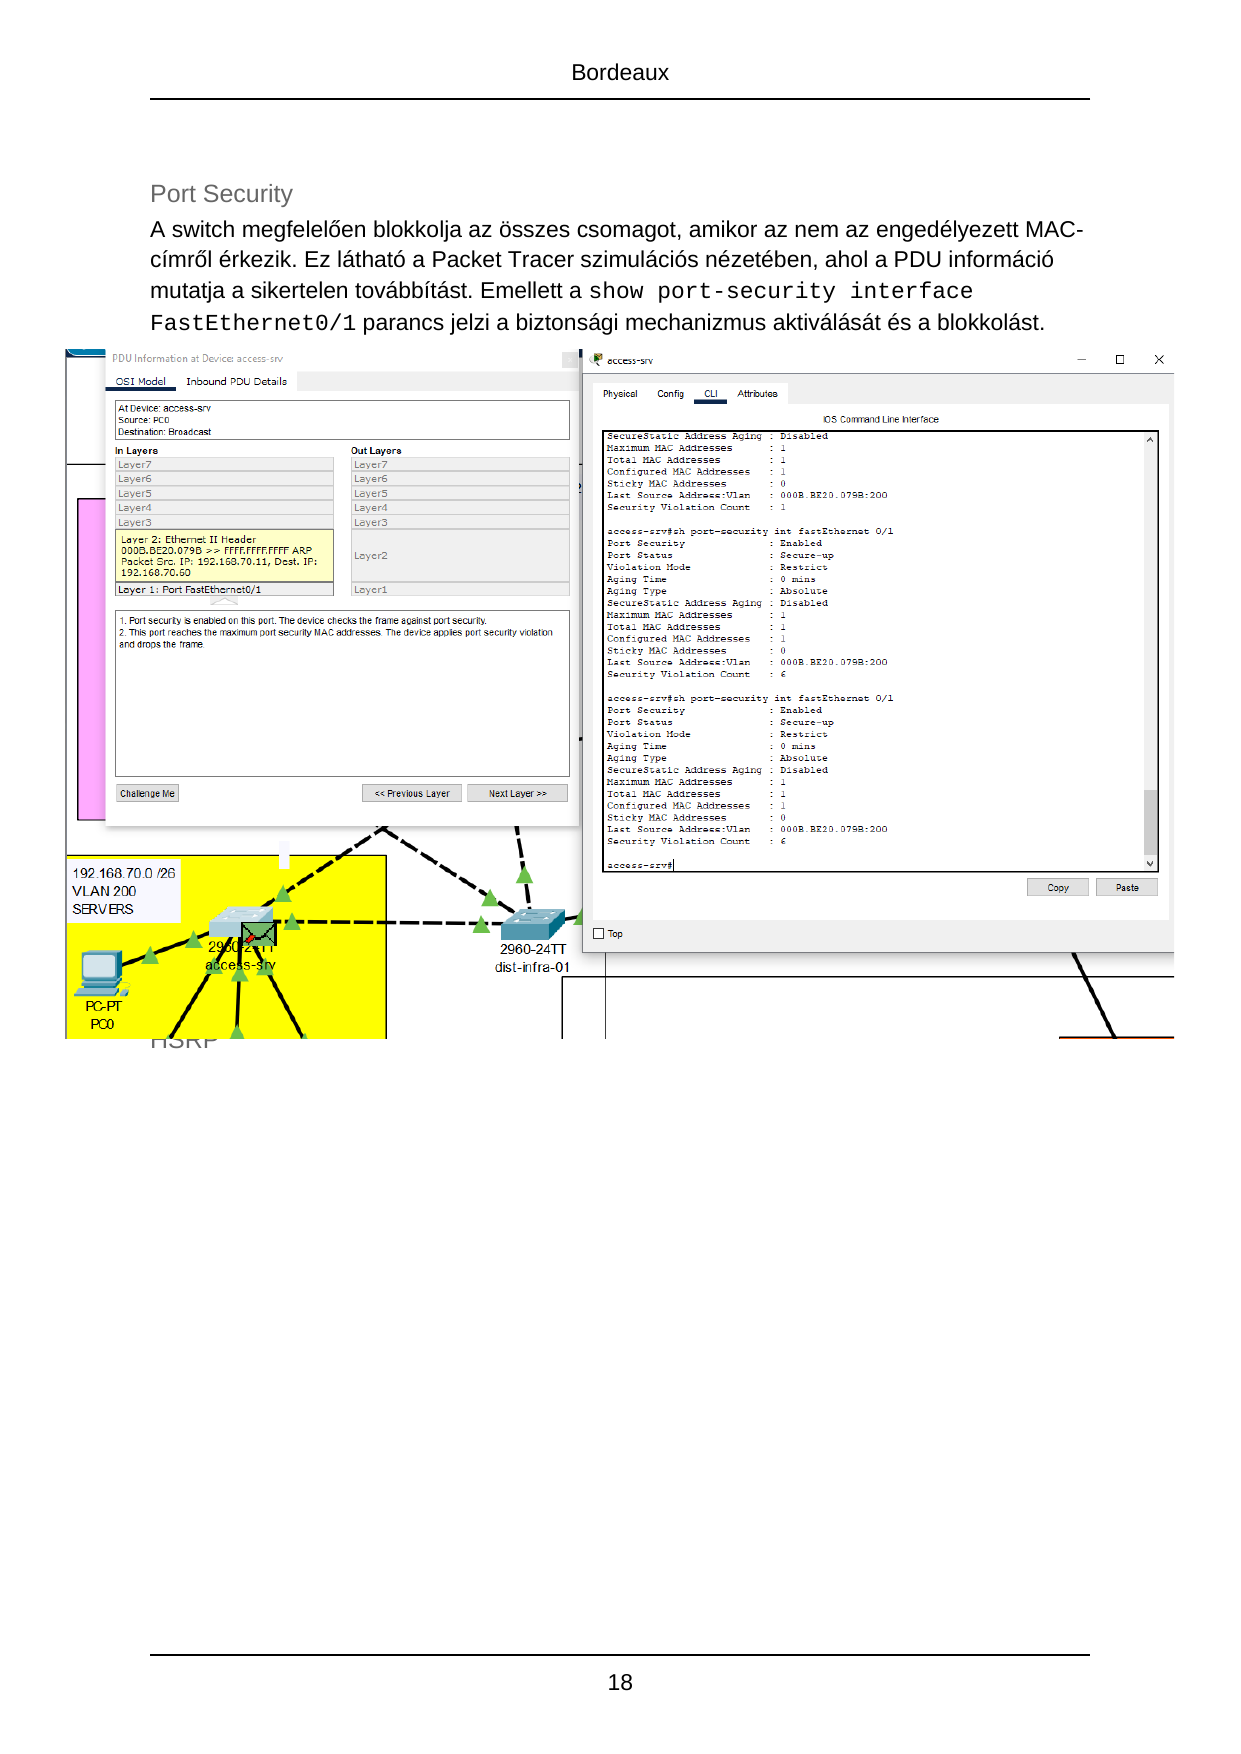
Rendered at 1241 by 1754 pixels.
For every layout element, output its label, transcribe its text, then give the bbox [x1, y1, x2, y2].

text A switch megfelelően blokkolja az összes csomagot, amikor az nem az engedélyezett MAC-címről érkezik. Ez látható a Packet Tracer szimulációs nézetében, ahol a PDU információ mutatja a sikertelen továbbítást. Emellett a show port-security interface FastEthernet0/1 parancs jelzi a biztonsági mechanizmus aktiválását és a blokkolást. [150, 216, 1090, 337]
picture [65, 349, 1175, 1039]
subtitle HSRP [150, 1039, 1090, 1054]
subtitle Port Security [150, 179, 1090, 208]
